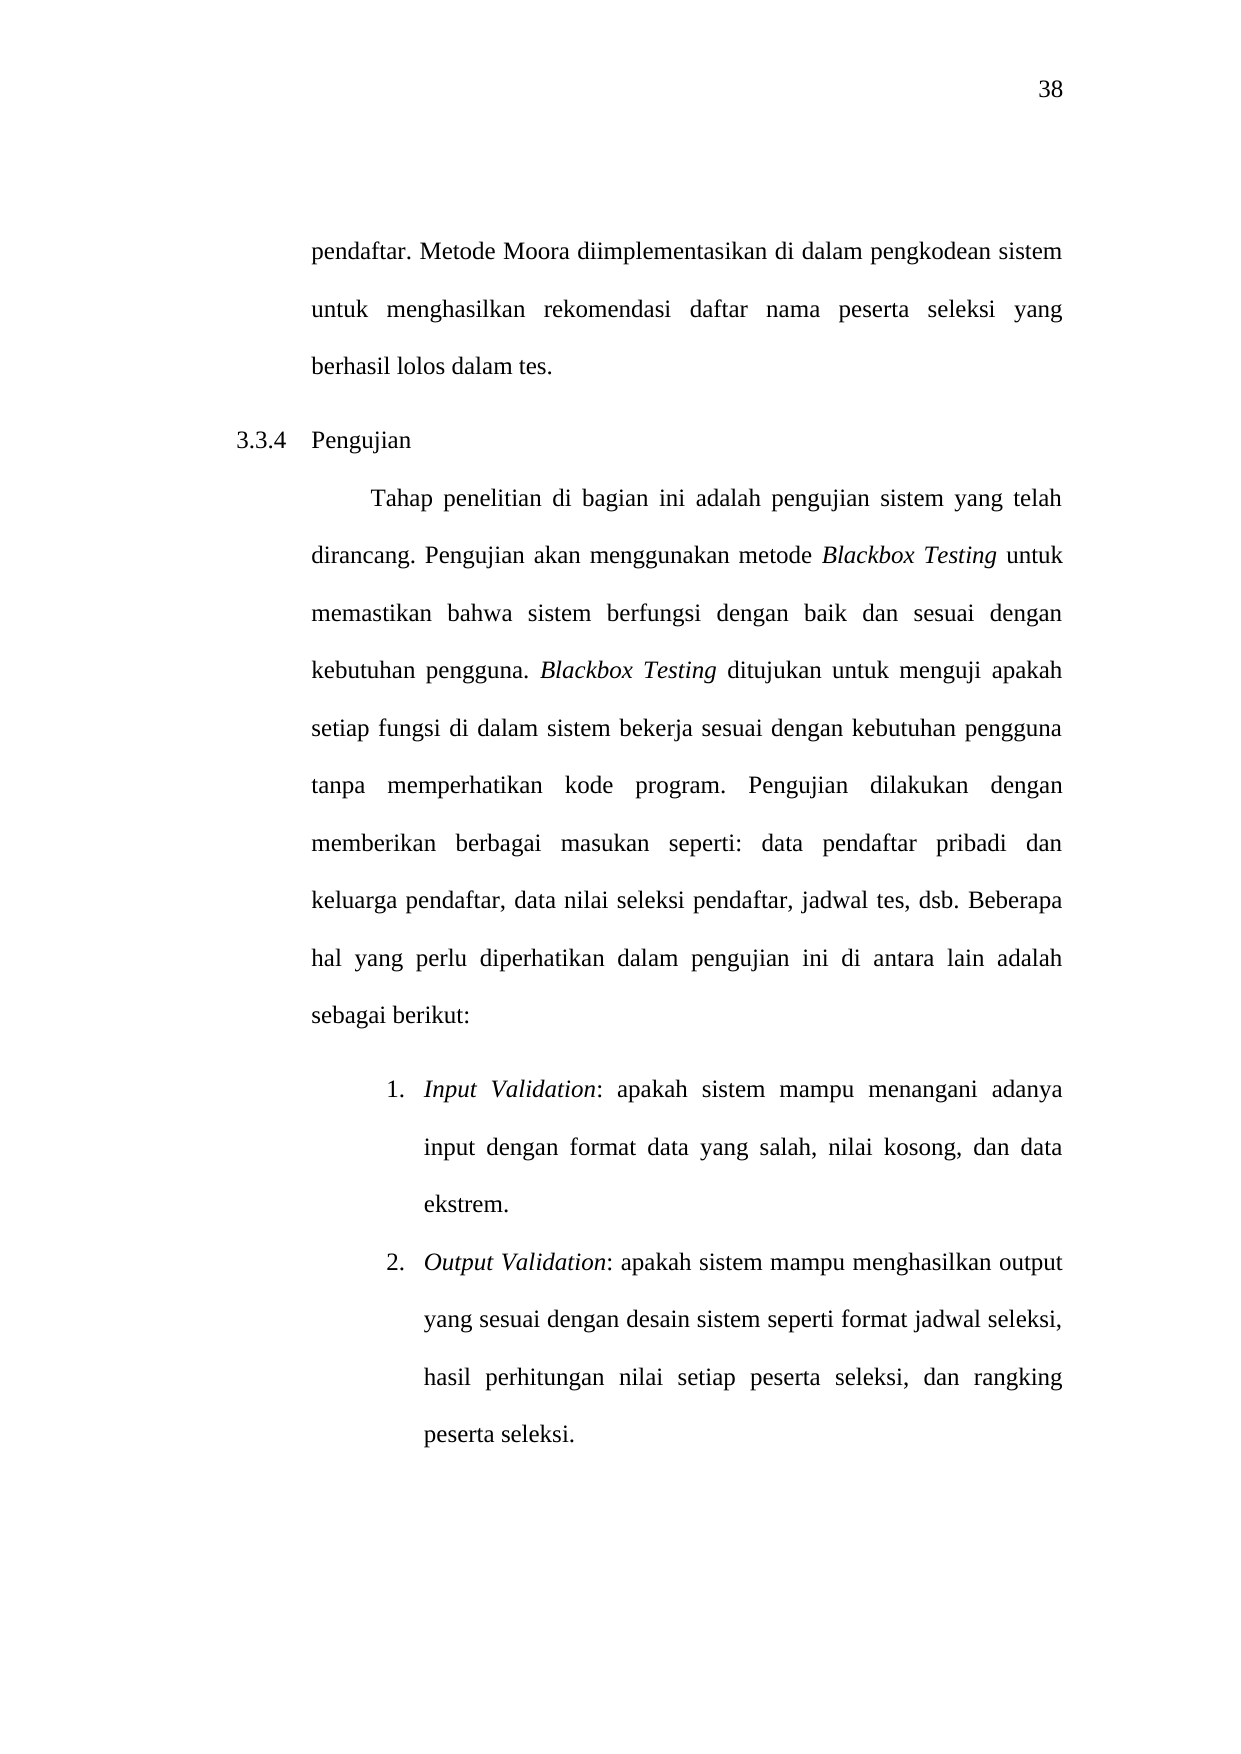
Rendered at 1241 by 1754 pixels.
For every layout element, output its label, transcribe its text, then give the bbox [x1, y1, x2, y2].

list Input Validation: apakah sistem mampu menangani adanya input dengan format data yang salah, nilai kosong, dan data ekstrem. [386, 1074, 1063, 1218]
list Output Validation: apakah sistem mampu menghasilkan output yang sesuai dengan desain sistem seperti format jadwal seleksi, hasil perhitungan nilai setiap peserta seleksi, dan rangking peserta seleksi. [386, 1247, 1063, 1448]
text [311, 236, 1063, 380]
text Tahap penelitian di bagian ini adalah pengujian sistem yang telah dirancang. Pengujian akan menggunakan metode Blackbox Testing untuk memastikan bahwa sistem berfungsi dengan baik dan sesuai dengan kebutuhan pengguna. Blackbox Testing ditujukan untuk menguji apakah setiap fungsi di dalam sistem bekerja sesuai dengan kebutuhan pengguna tanpa memperhatikan kode program. Pengujian dilakukan dengan memberikan berbagai masukan seperti: data pendaftar pribadi dan keluarga pendaftar, data nilai seleksi pendaftar, jadwal tes, dsb. Beberapa hal yang perlu diperhatikan dalam pengujian ini di antara lain adalah sebagai berikut: [311, 483, 1063, 1029]
subtitle Pengujian [236, 425, 1063, 454]
